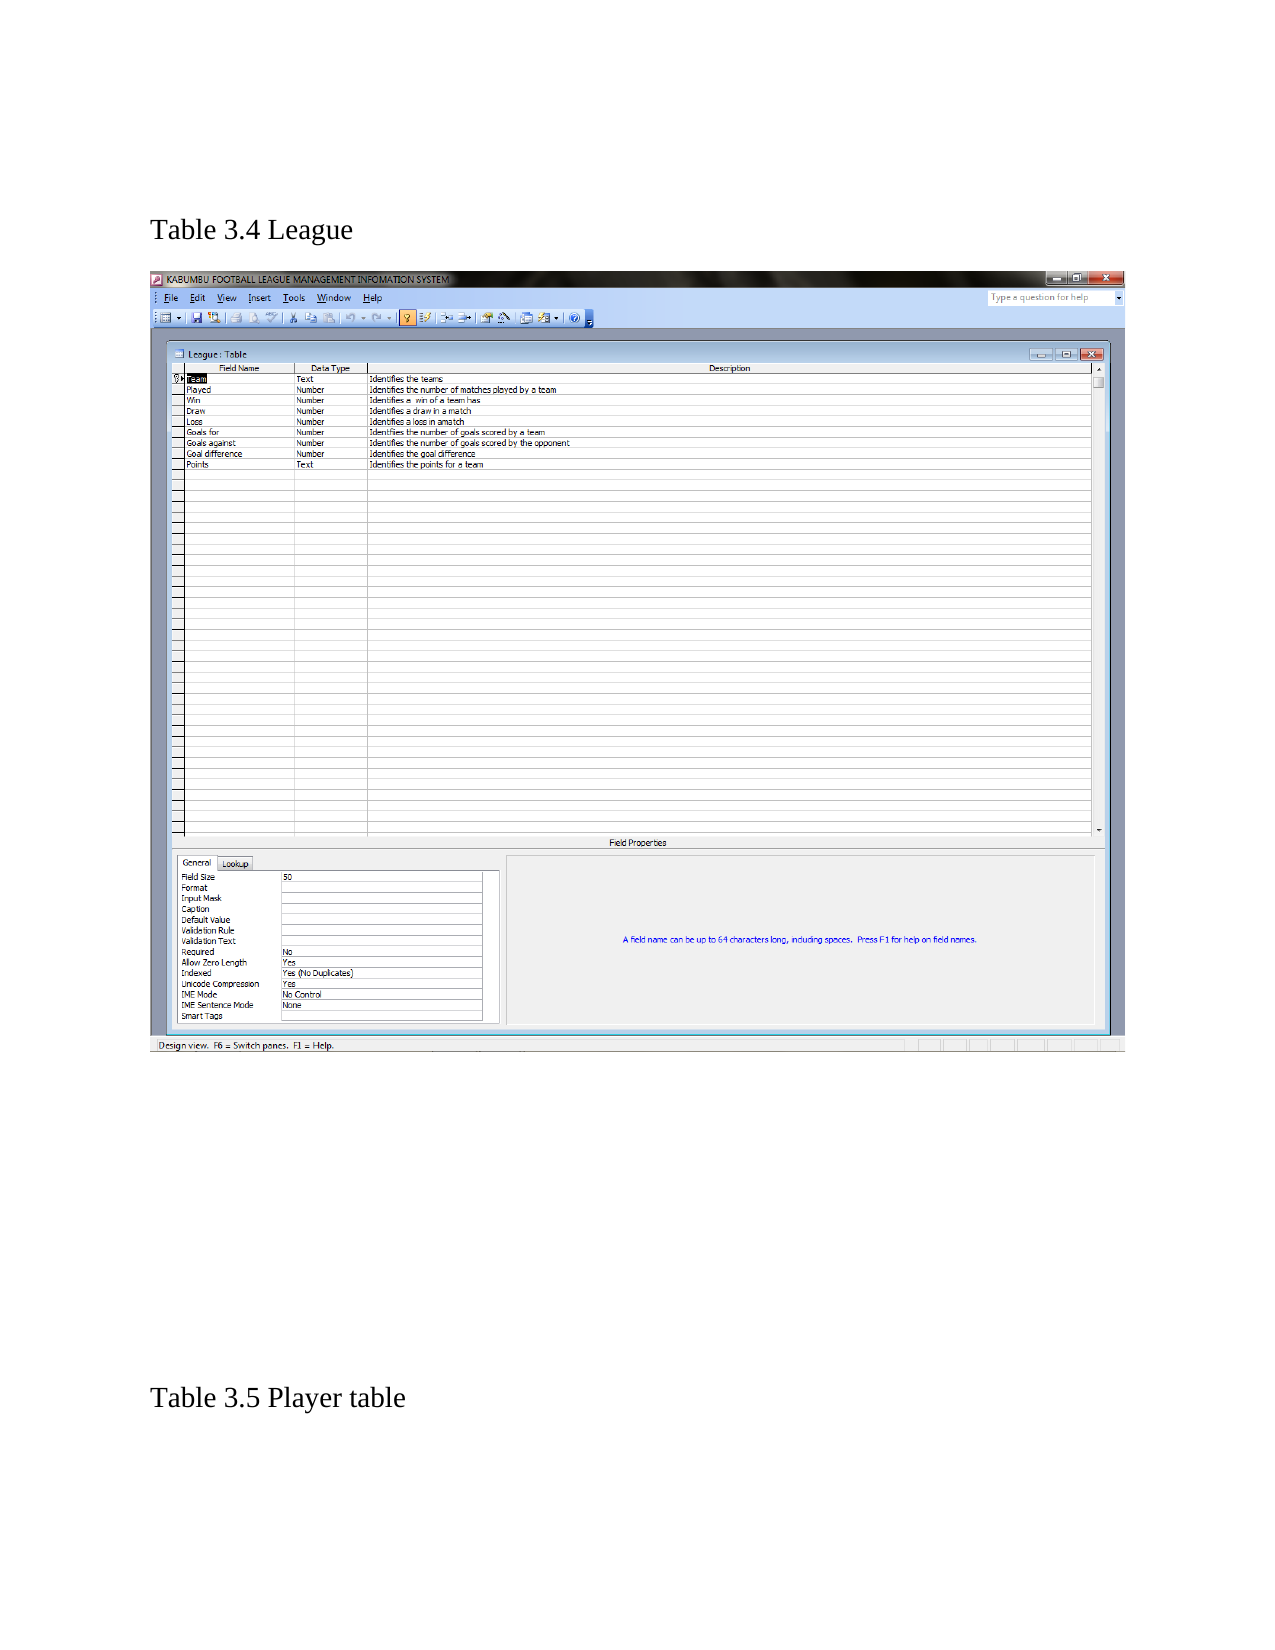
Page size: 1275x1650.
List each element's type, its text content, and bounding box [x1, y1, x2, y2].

text Table 3.5 Player table [150, 1380, 1125, 1413]
text Table 3.4 League [150, 212, 1125, 245]
picture [150, 271, 1125, 1052]
